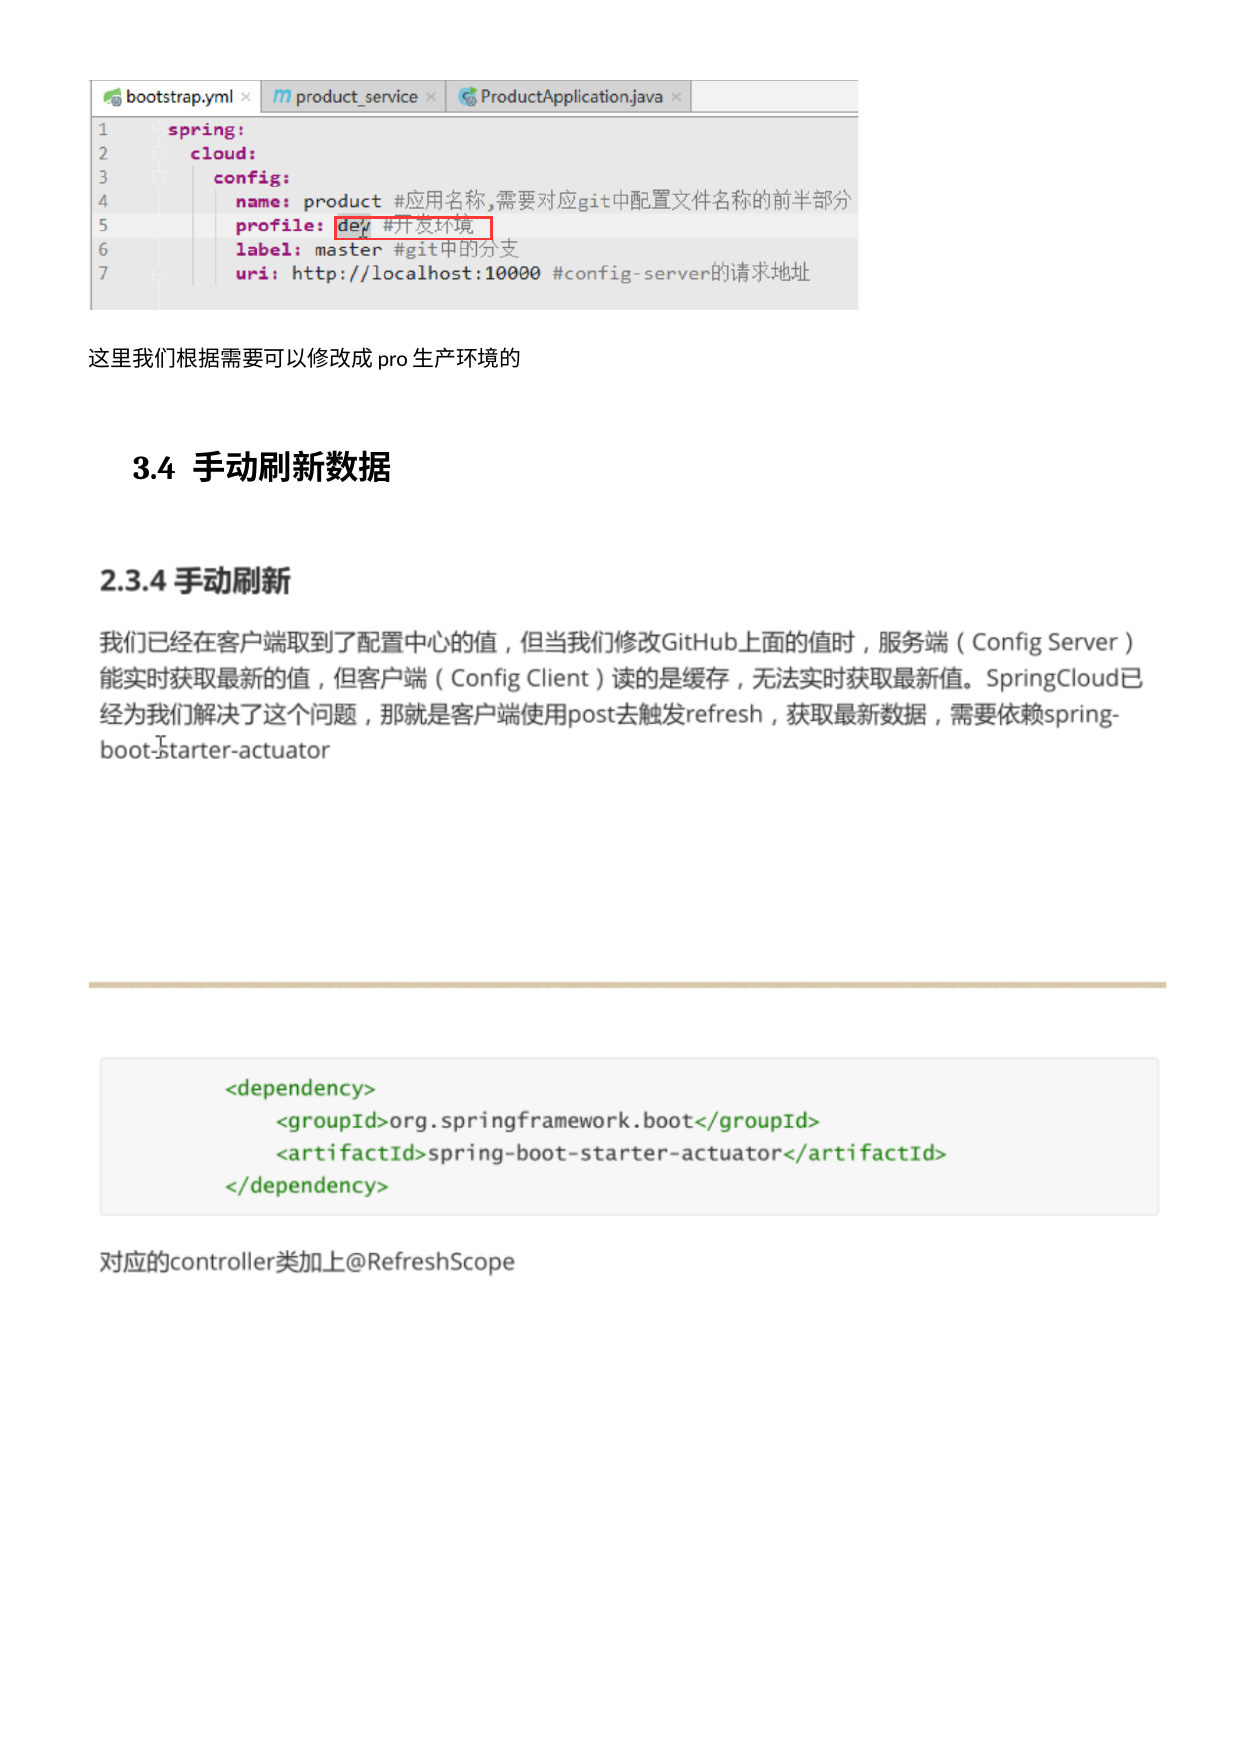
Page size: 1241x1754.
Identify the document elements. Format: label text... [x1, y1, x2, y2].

picture [88, 80, 859, 310]
subtitle 手动刷新数据 [133, 433, 1167, 498]
text 这里我们根据需要可以修改成pro生产环境的 [89, 341, 1167, 373]
picture [88, 560, 1167, 1286]
